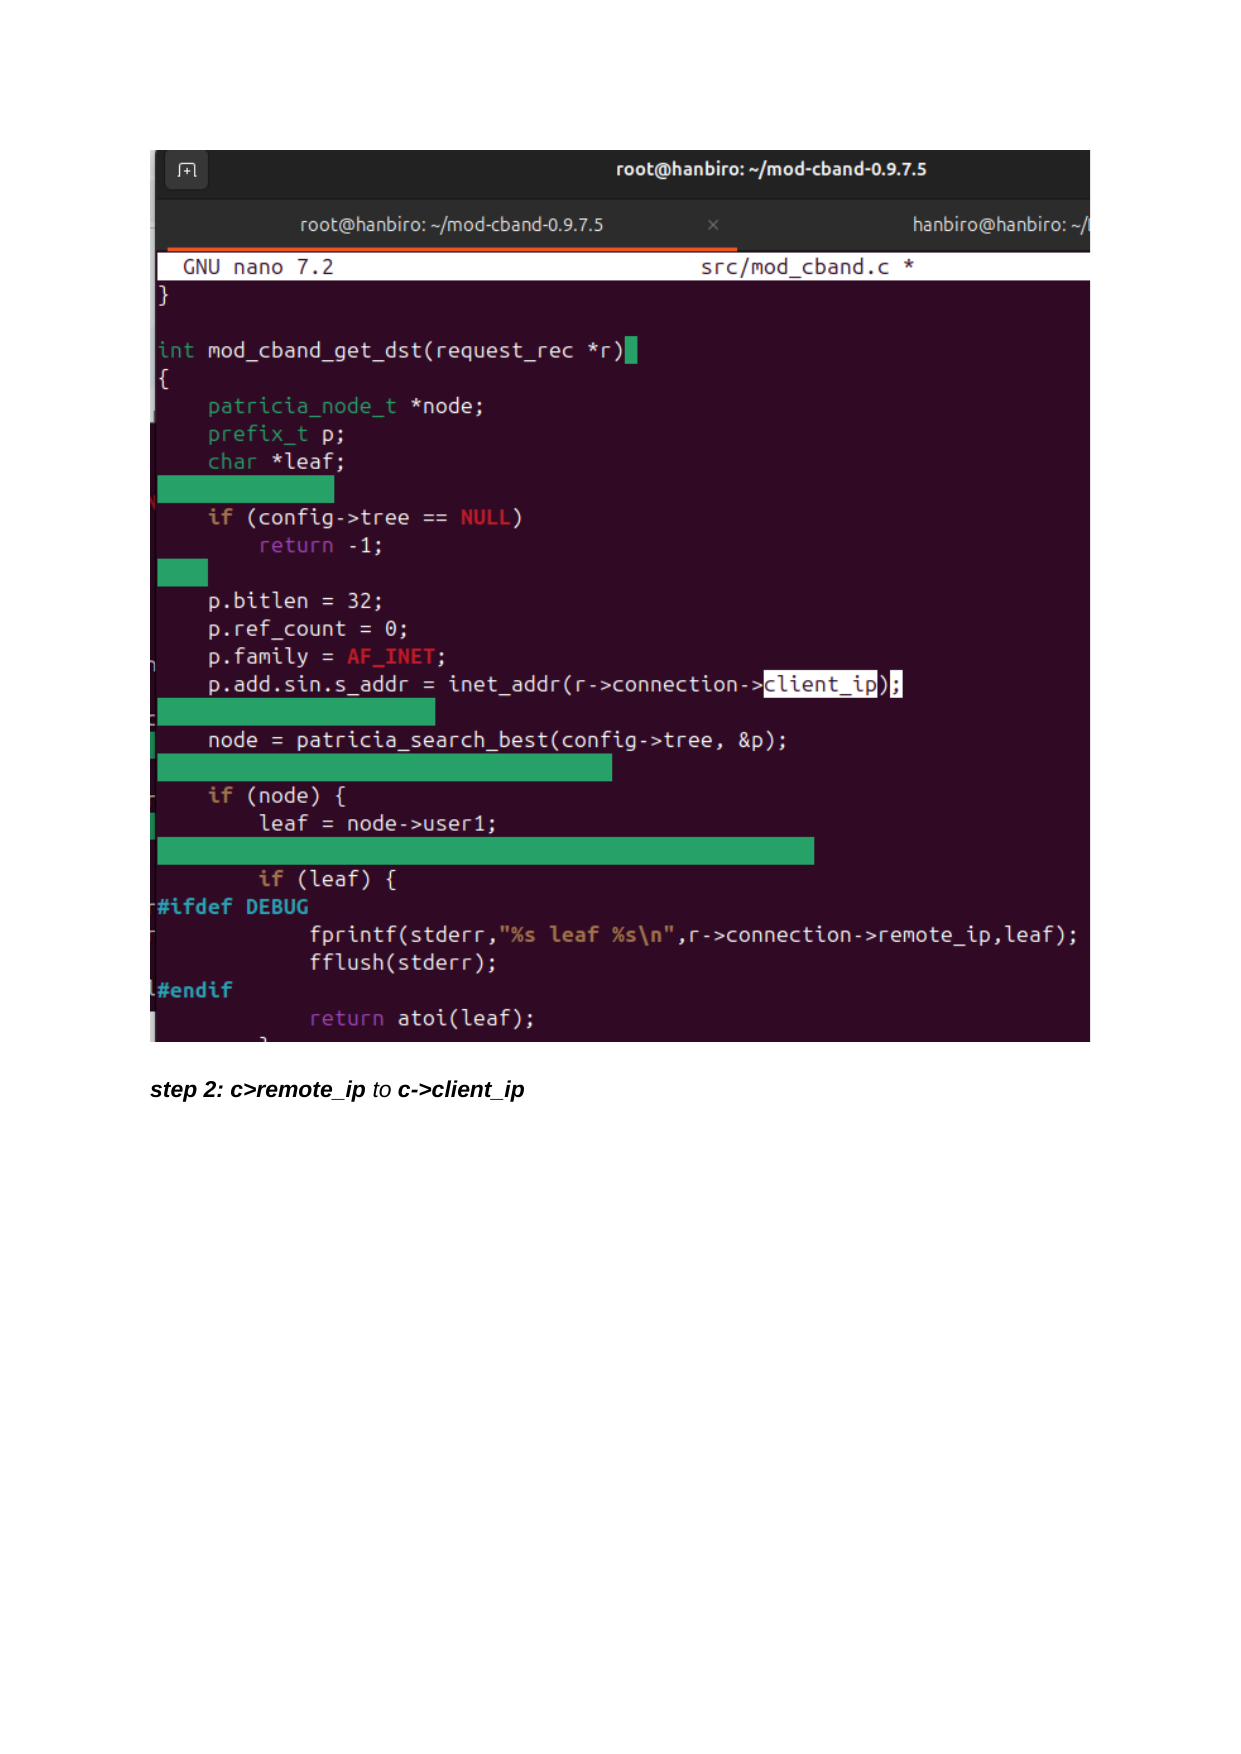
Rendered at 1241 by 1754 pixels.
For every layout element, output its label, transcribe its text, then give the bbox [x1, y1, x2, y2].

picture [150, 150, 1091, 1042]
text step 2: c>remote_ip to c->client_ip [150, 1076, 1090, 1102]
